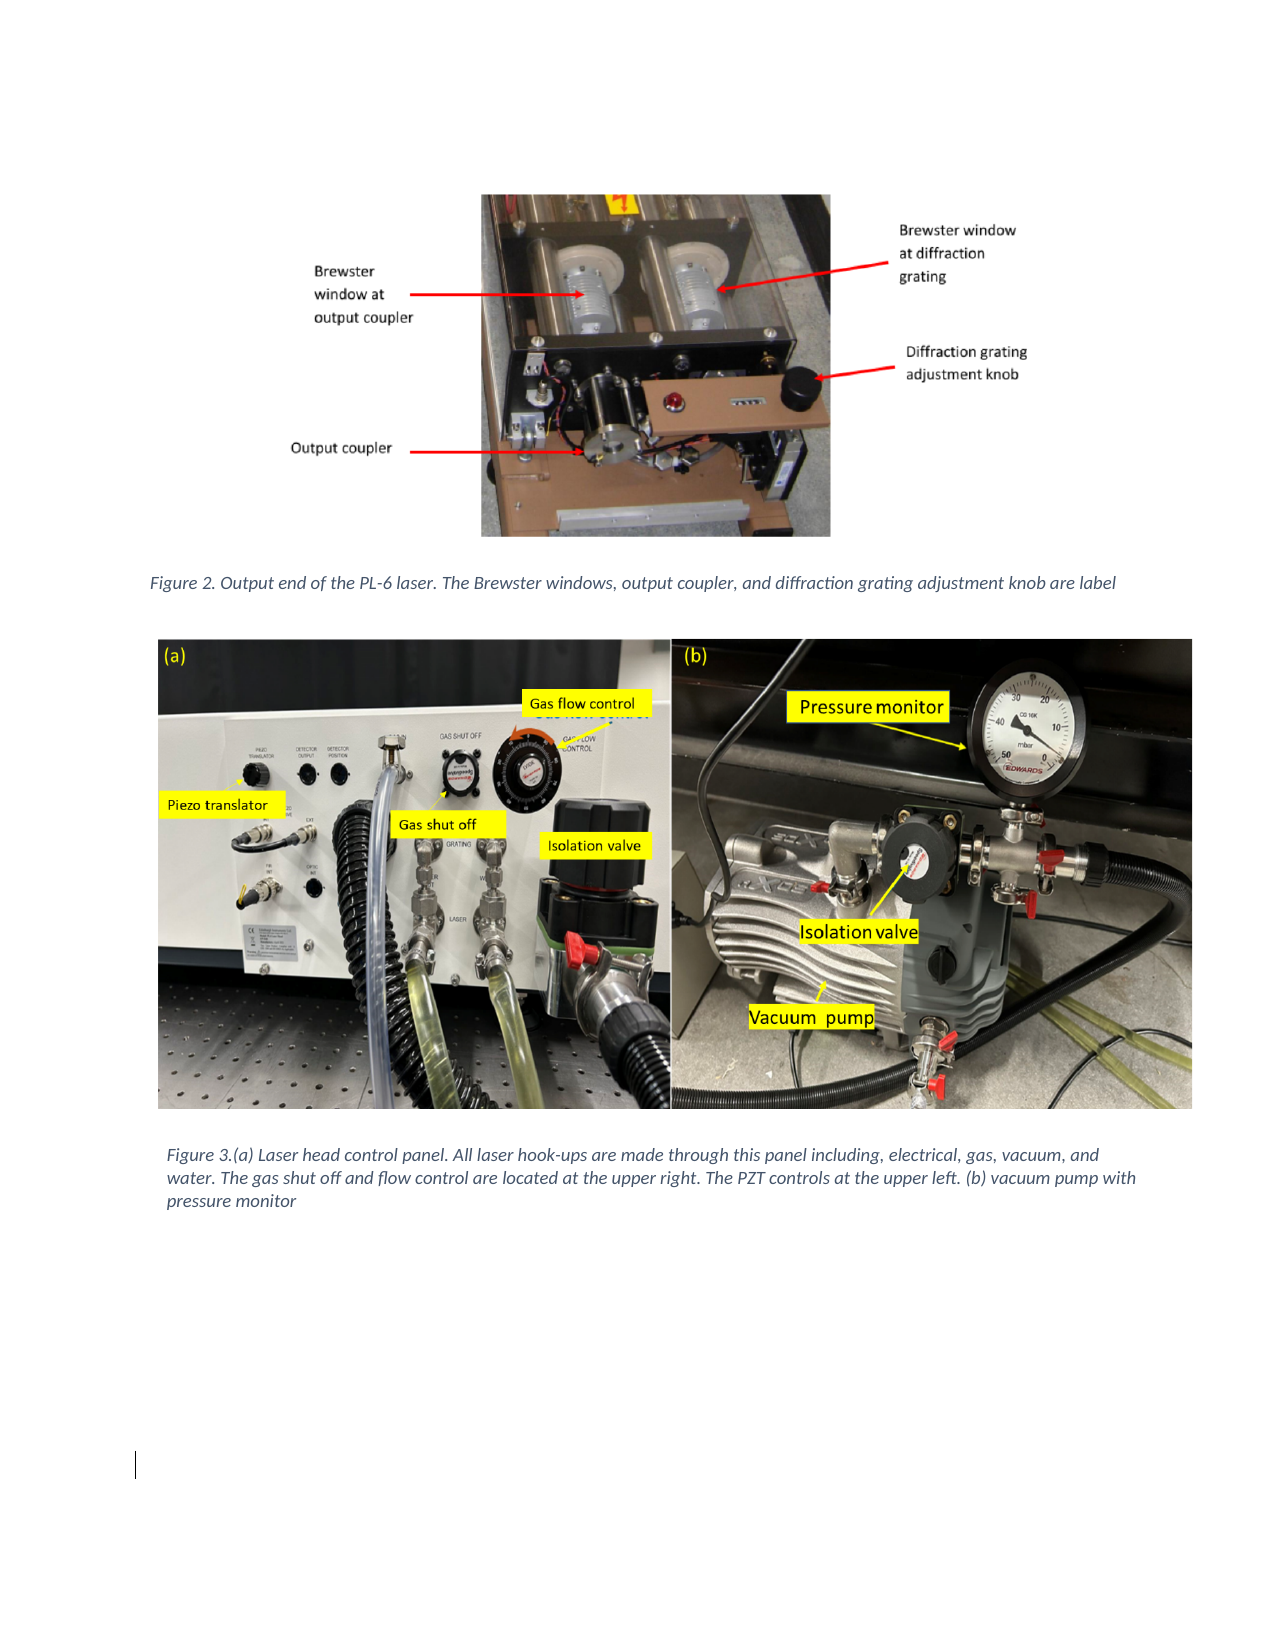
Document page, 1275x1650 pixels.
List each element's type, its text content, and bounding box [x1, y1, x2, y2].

picture [261, 150, 1044, 553]
picture [150, 635, 1193, 1109]
